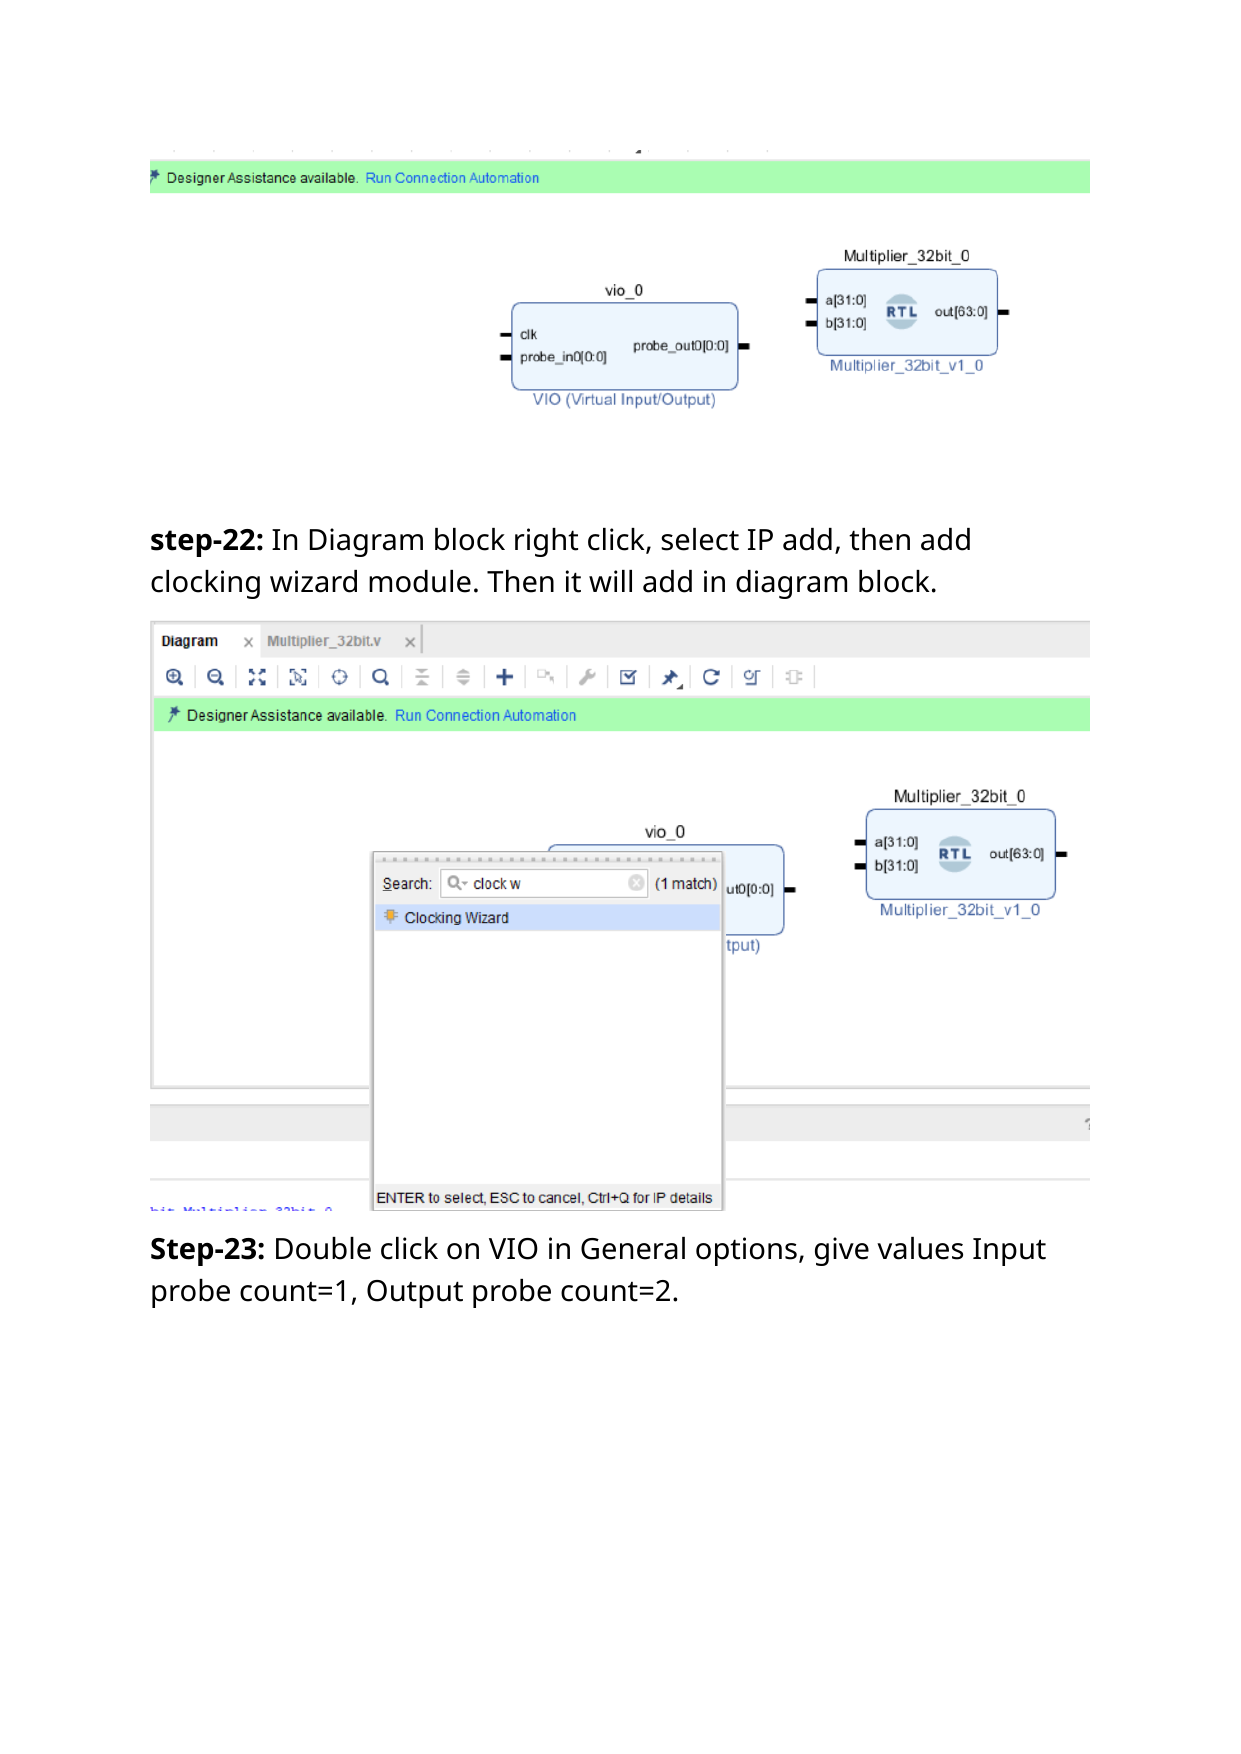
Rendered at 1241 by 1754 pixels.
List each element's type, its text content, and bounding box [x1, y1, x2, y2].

picture [150, 150, 1090, 502]
text step-22: In Diagram block right click, select IP add, then add clocking wizard module. Then it will add in diagram block. [150, 519, 1090, 601]
picture [150, 620, 1090, 1211]
text Step-23: Double click on VIO in General options, give values Input probe count=1, Output probe count=2. [150, 1228, 1090, 1310]
